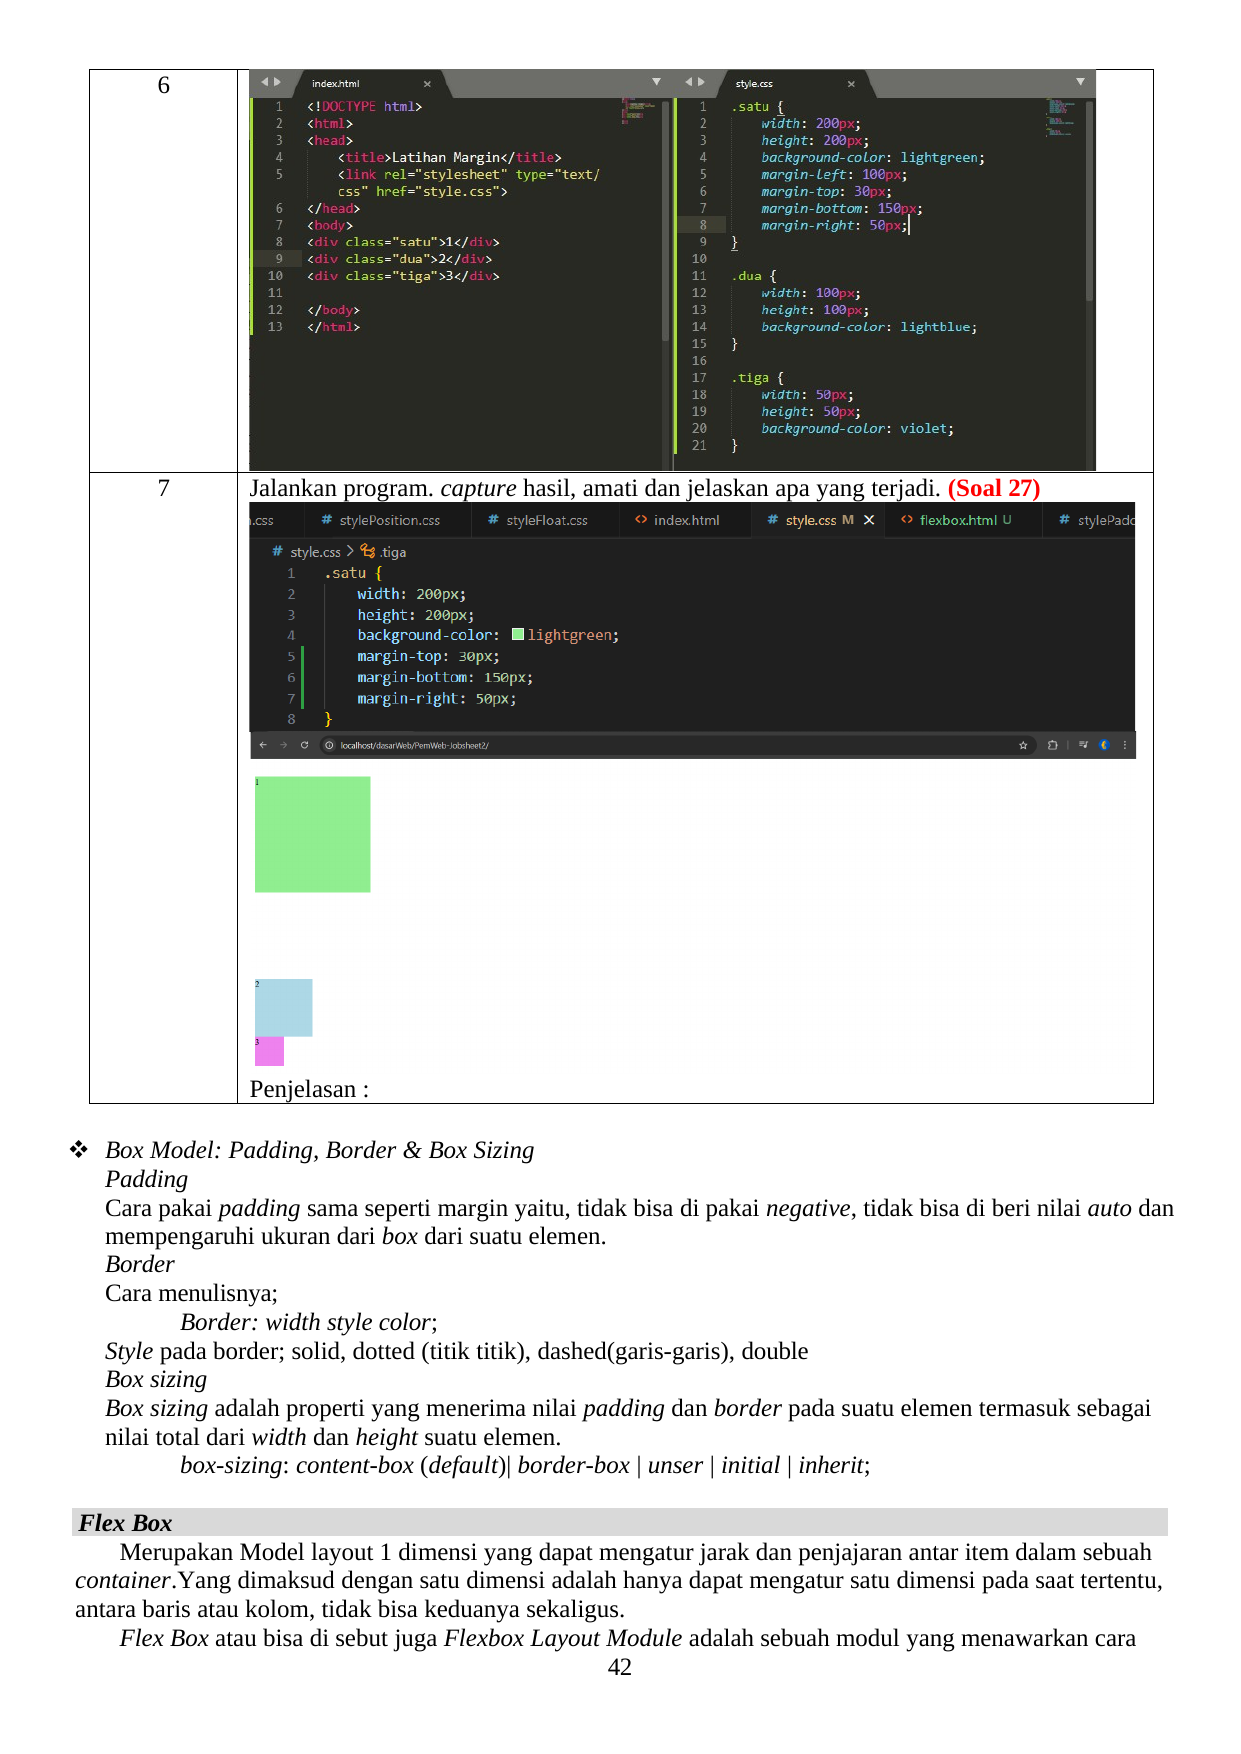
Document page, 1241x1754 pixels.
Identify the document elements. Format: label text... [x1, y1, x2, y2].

picture [249, 502, 1137, 1074]
text Box sizing adalah properti yang menerima nilai padding dan border pada suatu elemen termasuk sebagai nilai total dari width dan height suatu elemen. [105, 1393, 1176, 1451]
text Border [105, 1250, 1226, 1279]
table_cell 7 [90, 473, 237, 1103]
text Merupakan Model layout 1 dimensi yang dapat mengatur jarak dan penjajaran antar item dalam sebuah container.Yang dimaksud dengan satu dimensi adalah hanya dapat mengatur satu dimensi pada saat tertentu, antara baris atau kolom, tidak bisa keduanya sekaligus. [75, 1537, 1176, 1623]
table_cell Jalankan program. capture hasil, amati dan jelaskan apa yang terjadi. (Soal 27) Penjelasan : [238, 473, 1153, 1103]
subtitle Flex Box [72, 1508, 1226, 1537]
text Border: width style color; [180, 1308, 1226, 1336]
text Style pada border; solid, dotted (titik titik), dashed(garis-garis), double [105, 1336, 1226, 1365]
picture [249, 69, 1097, 471]
list Box Model: Padding, Border & Box Sizing Padding [67, 1135, 534, 1193]
table_header 6 [90, 70, 237, 472]
text Cara menulisnya; [105, 1279, 1226, 1308]
table_header [238, 70, 1153, 472]
text Cara pakai padding sama seperti margin yaitu, tidak bisa di pakai negative, tidak bisa di beri nilai auto dan mempengaruhi ukuran dari box dari suatu elemen. [105, 1193, 1226, 1250]
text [75, 1623, 1176, 1652]
text box-sizing: content-box (default)| border-box | unser | initial | inherit; [180, 1451, 1226, 1479]
text Box sizing [105, 1365, 1226, 1393]
